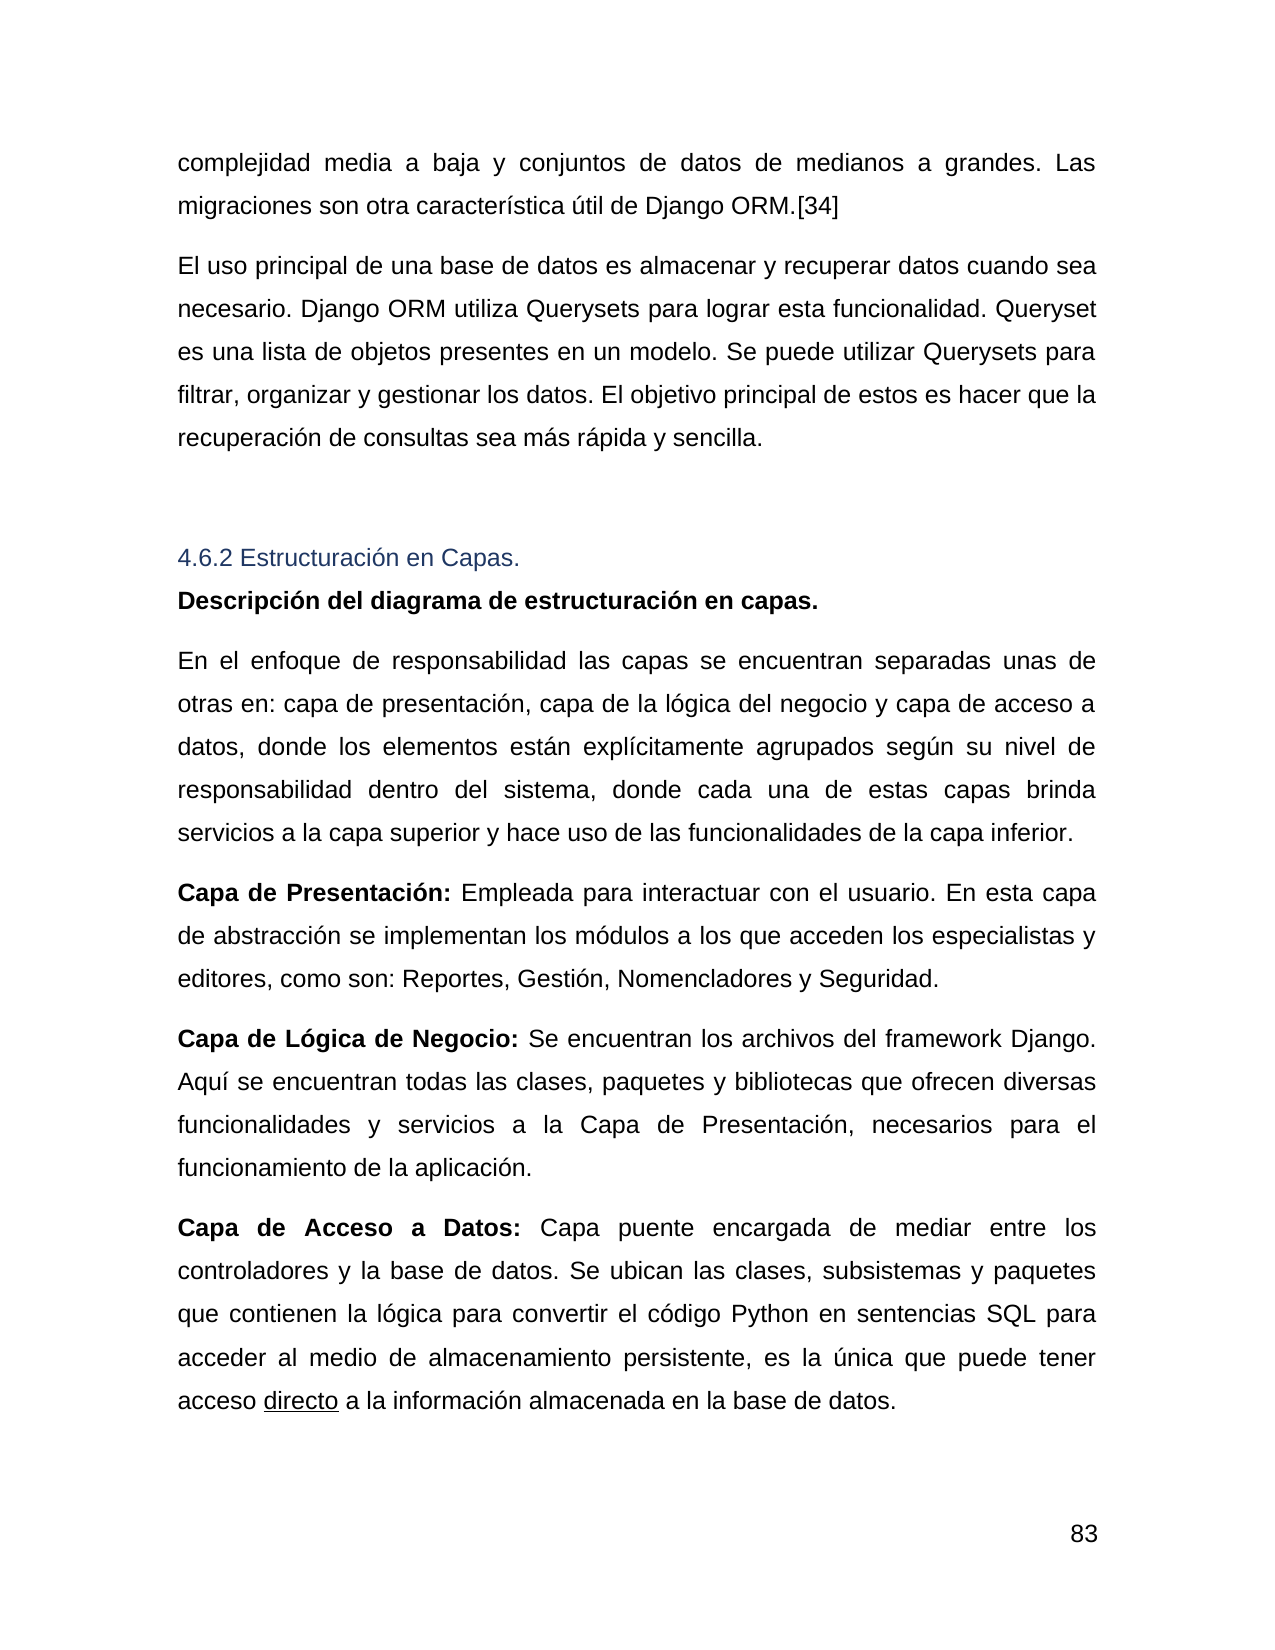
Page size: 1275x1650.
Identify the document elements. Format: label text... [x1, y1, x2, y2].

text Capa de Acceso a Datos: Capa puente encargada de mediar entre los controladores y la base de datos. Se ubican las clases, subsistemas y paquetes que contienen la lógica para convertir el código Python en sentencias SQL para acceder al medio de almacenamiento persistente, es la única que puede tener acceso directo a la información almacenada en la base de datos. [177, 1213, 1098, 1414]
subtitle 4.6.2 Estructuración en Capas. [177, 543, 1098, 571]
text Capa de Presentación: Empleada para interactuar con el usuario. En esta capa de abstracción se implementan los módulos a los que acceden los especialistas y editores, como son: Reportes, Gestión, Nomencladores y Seguridad. [177, 878, 1098, 993]
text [177, 148, 1098, 219]
text El uso principal de una base de datos es almacenar y recuperar datos cuando sea necesario. Django ORM utiliza Querysets para lograr esta funcionalidad. Queryset es una lista de objetos presentes en un modelo. Se puede utilizar Querysets para filtrar, organizar y gestionar los datos. El objetivo principal de estos es hacer que la recuperación de consultas sea más rápida y sencilla. [177, 251, 1098, 452]
text Capa de Lógica de Negocio: Se encuentran los archivos del framework Django. Aquí se encuentran todas las clases, paquetes y bibliotecas que ofrecen diversas funcionalidades y servicios a la Capa de Presentación, necesarios para el funcionamiento de la aplicación. [177, 1024, 1098, 1182]
text En el enfoque de responsabilidad las capas se encuentran separadas unas de otras en: capa de presentación, capa de la lógica del negocio y capa de acceso a datos, donde los elementos están explícitamente agrupados según su nivel de responsabilidad dentro del sistema, donde cada una de estas capas brinda servicios a la capa superior y hace uso de las funcionalidades de la capa inferior. [177, 646, 1098, 847]
text Descripción del diagrama de estructuración en capas. [177, 586, 1098, 614]
